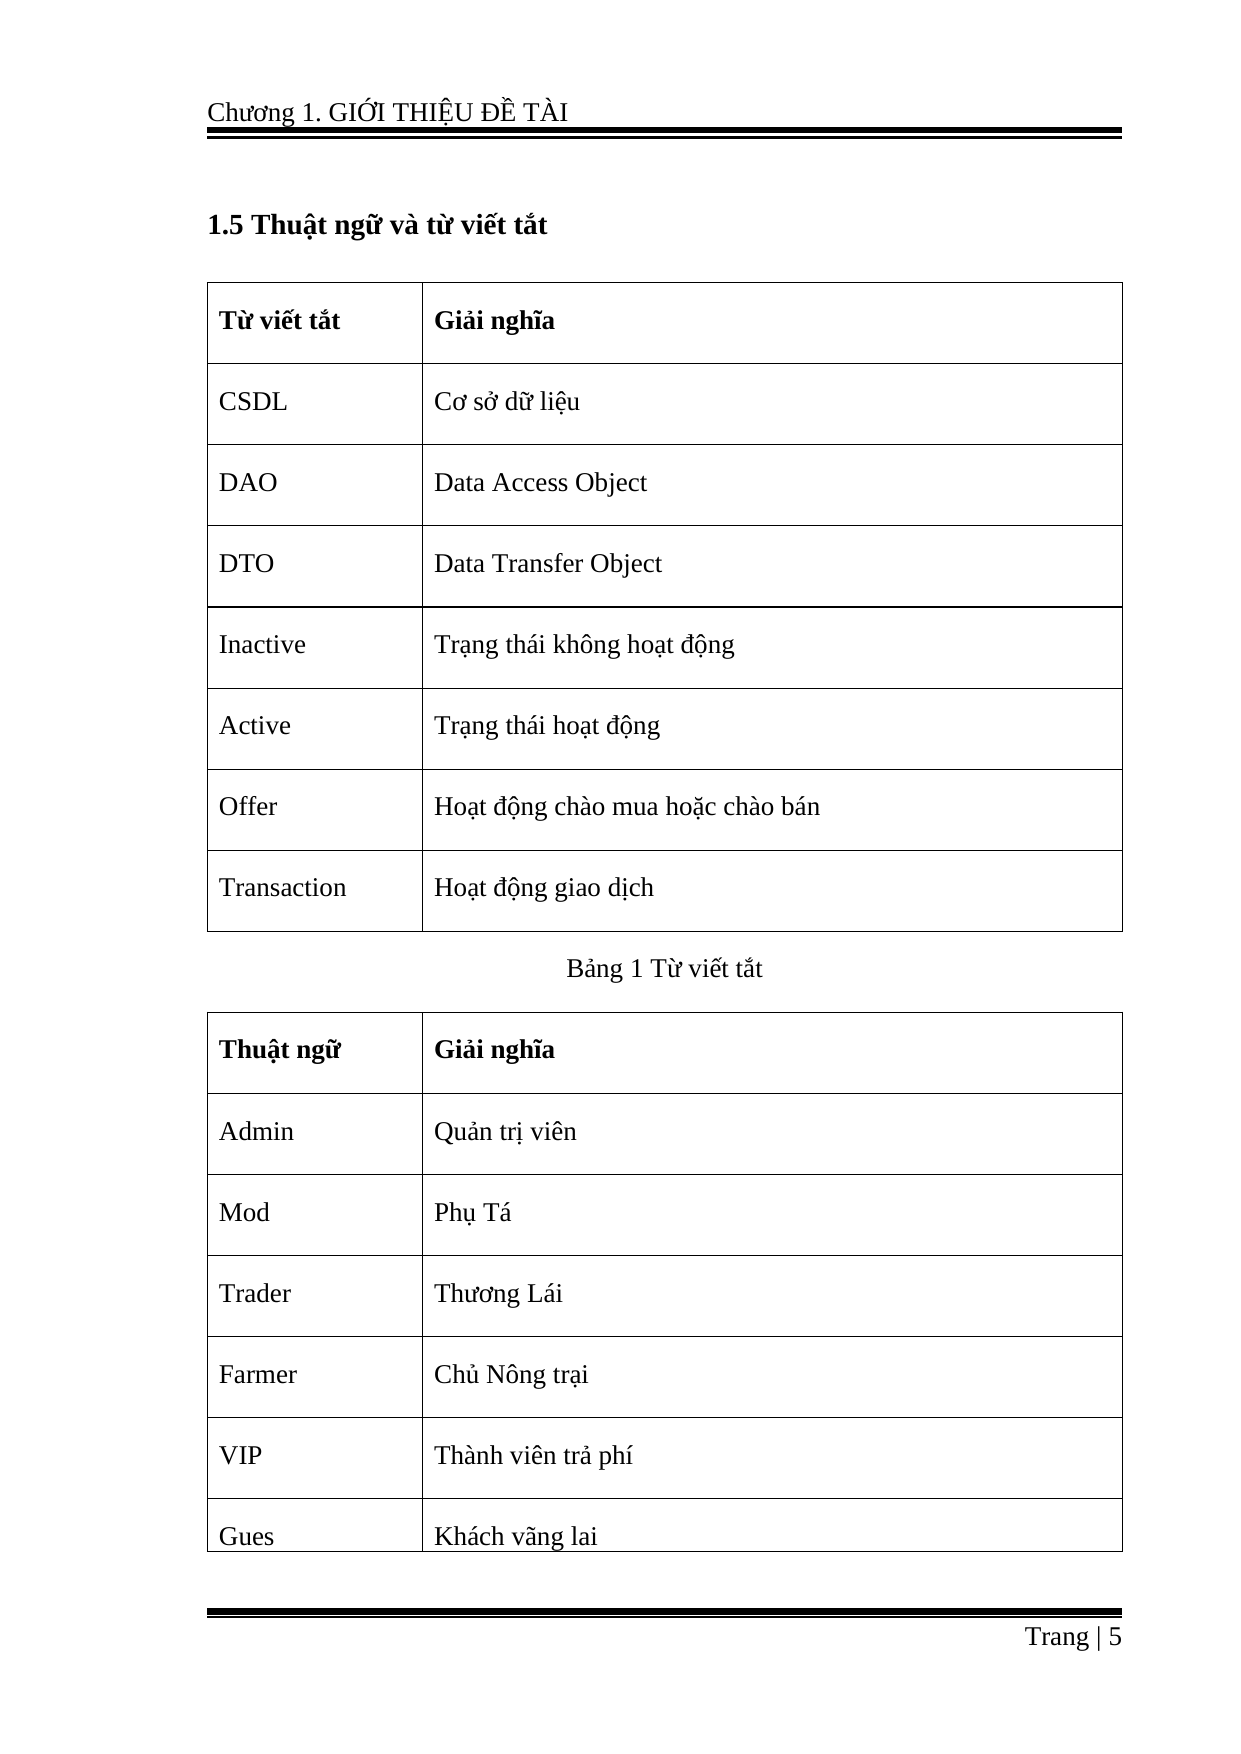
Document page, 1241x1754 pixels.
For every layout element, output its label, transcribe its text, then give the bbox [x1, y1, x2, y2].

table_cell VIP [208, 1418, 422, 1498]
table_cell Admin [208, 1094, 422, 1174]
table_cell DAO [208, 445, 422, 525]
table_cell CSDL [208, 364, 422, 444]
table_cell Hoạt động giao dịch [423, 851, 1122, 931]
table_cell Active [208, 689, 422, 768]
subtitle Thuật ngữ và từ viết tắt [207, 207, 1122, 241]
table_cell Offer [208, 770, 422, 849]
table_cell Chủ Nông trại [423, 1337, 1122, 1417]
table_cell Trader [208, 1256, 422, 1336]
table_cell DTO [208, 526, 422, 606]
table_cell Phụ Tá [423, 1175, 1122, 1255]
table_cell Data Transfer Object [423, 526, 1122, 606]
table_header Giải nghĩa [423, 1013, 1122, 1093]
table_cell Cơ sở dữ liệu [423, 364, 1122, 444]
table_cell Quản trị viên [423, 1094, 1122, 1174]
table_cell Hoạt động chào mua hoặc chào bán [423, 770, 1122, 849]
table_cell Trạng thái không hoạt động [423, 608, 1122, 687]
table_header Từ viết tắt [208, 283, 422, 363]
table_cell Farmer [208, 1337, 422, 1417]
table_cell Gues [208, 1499, 422, 1551]
table_cell Transaction [208, 851, 422, 931]
table_cell Khách vãng lai [423, 1499, 1122, 1551]
table_cell Data Access Object [423, 445, 1122, 525]
table_cell Trạng thái hoạt động [423, 689, 1122, 768]
table_cell Thành viên trả phí [423, 1418, 1122, 1498]
table_header Thuật ngữ [208, 1013, 422, 1093]
table_header Giải nghĩa [423, 283, 1122, 363]
table_cell Thương Lái [423, 1256, 1122, 1336]
table_cell Mod [208, 1175, 422, 1255]
table_cell Inactive [208, 608, 422, 687]
